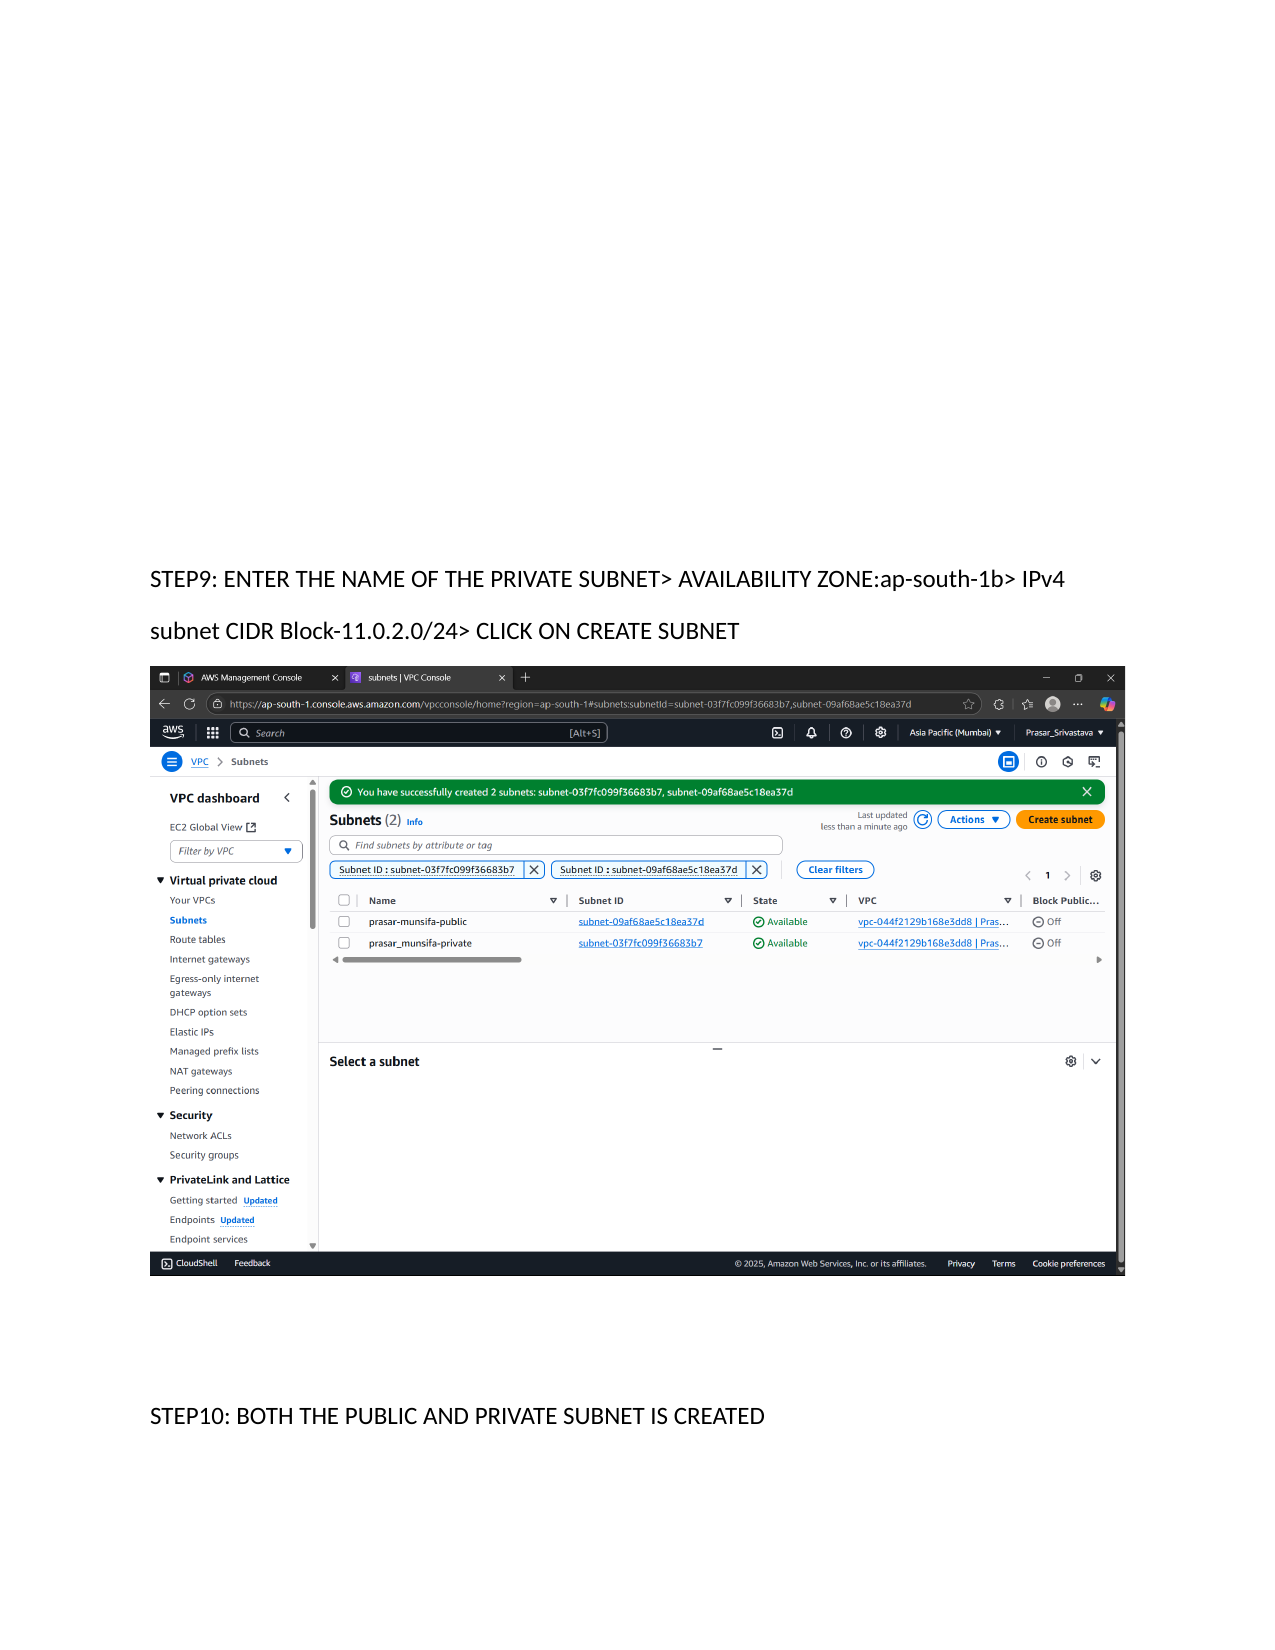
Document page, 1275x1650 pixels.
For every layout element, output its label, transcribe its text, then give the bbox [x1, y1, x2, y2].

text subnet CIDR Block-11.0.2.0/24> CLICK ON CREATE SUBNET [150, 615, 1125, 646]
text STEP9: ENTER THE NAME OF THE PRIVATE SUBNET> AVAILABILITY ZONE:ap-south-1b> IPv4 [150, 563, 1125, 594]
picture [150, 666, 1125, 1276]
text STEP10: BOTH THE PUBLIC AND PRIVATE SUBNET IS CREATED [150, 1401, 1125, 1431]
